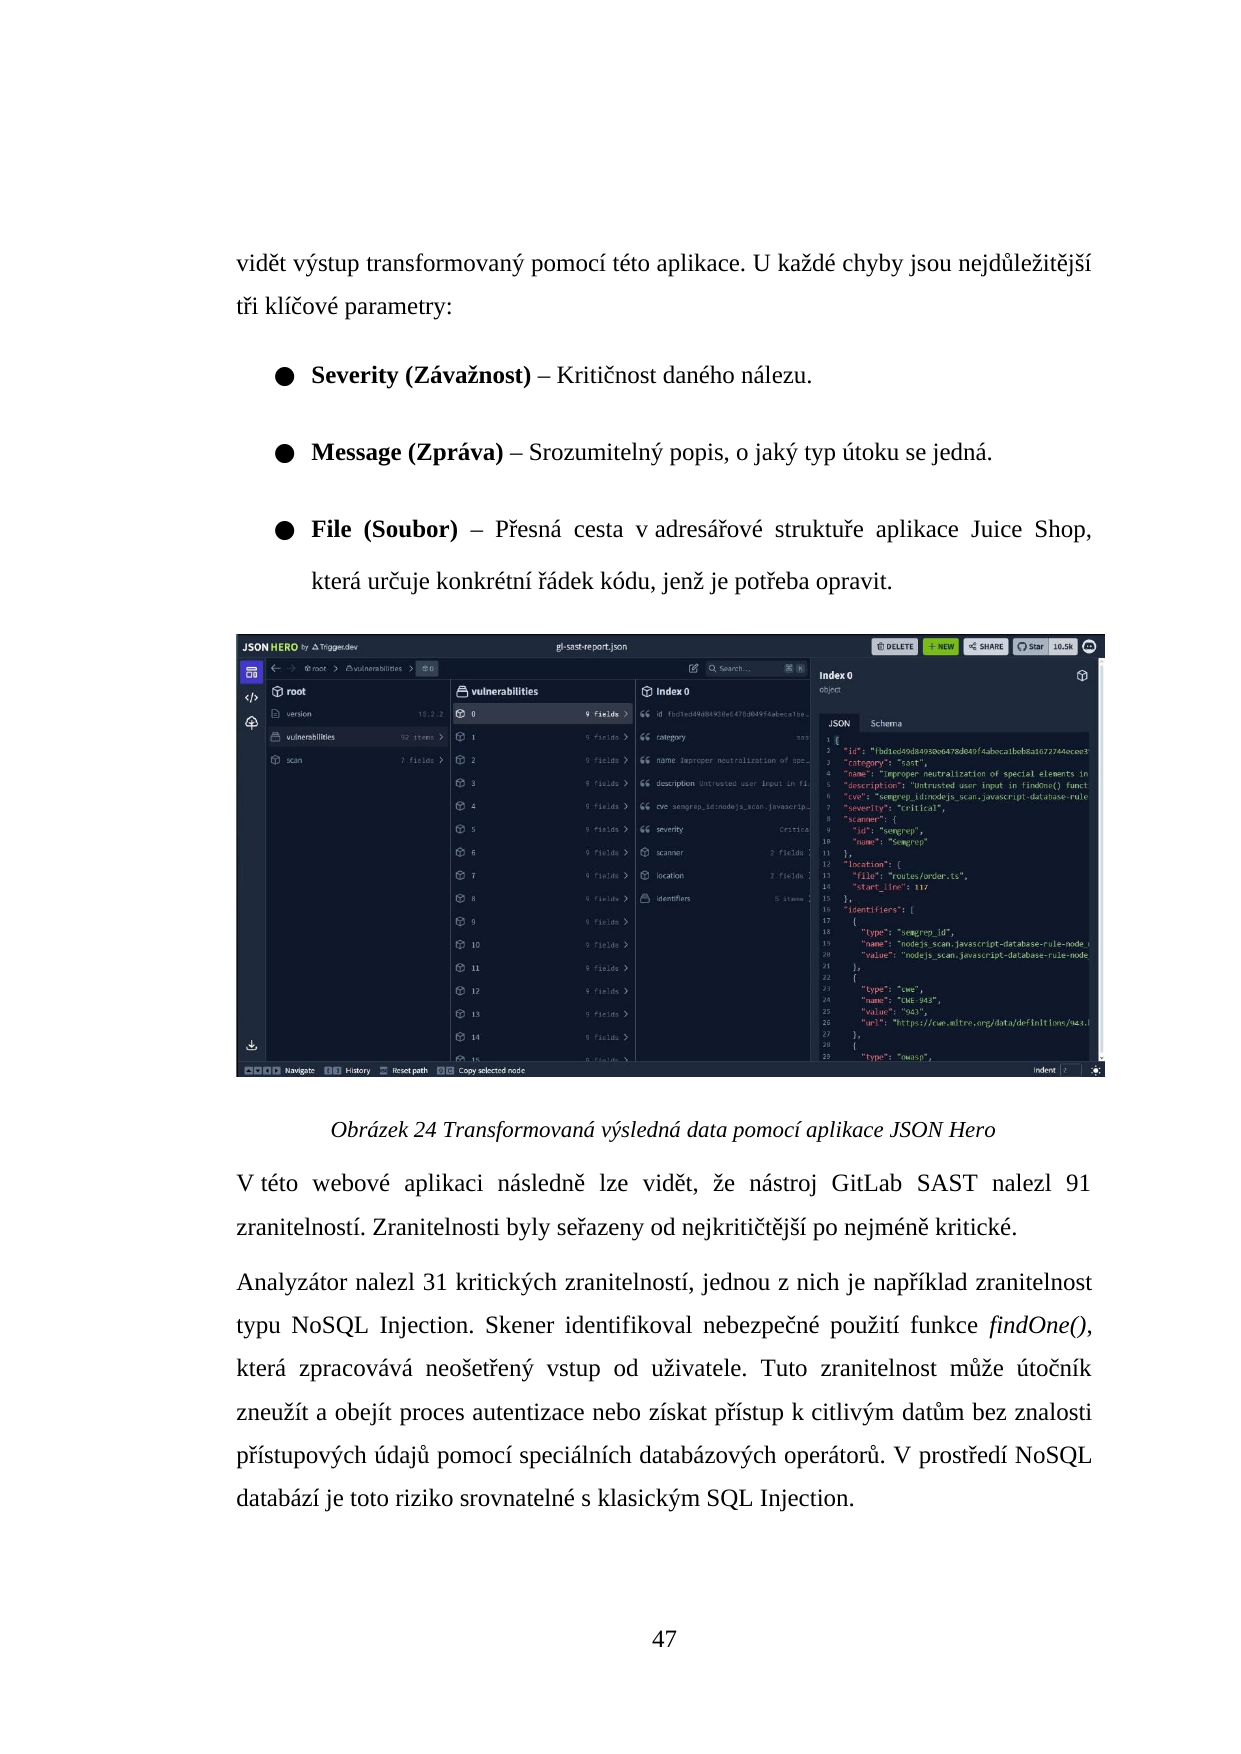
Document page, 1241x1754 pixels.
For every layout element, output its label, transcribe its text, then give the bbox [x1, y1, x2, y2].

list File (Soubor) – Přesná cesta v adresářové struktuře aplikace Juice Shop, která určuje konkrétní řádek kódu, jenž je potřeba opravit. [274, 501, 1092, 595]
text Analyzátor nalezl 31 kritických zranitelností, jednou z nich je například zranitelnost typu NoSQL Injection. Skener identifikoval nebezpečné použití funkce findOne(), která zpracovává neošetřený vstup od uživatele. Tuto zranitelnost může útočník zneužít a obejít proces autentizace nebo získat přístup k citlivým datům bez znalosti přístupových údajů pomocí speciálních databázových operátorů. V prostředí NoSQL databází je toto riziko srovnatelné s klasickým SQL Injection. [236, 1267, 1092, 1512]
list Message (Zpráva) – Srozumitelný popis, o jaký typ útoku se jedná. [274, 424, 1092, 475]
picture [236, 634, 1105, 1077]
text V této webové aplikaci následně lze vidět, že nástroj GitLab SAST nalezl 91 zranitelností. Zranitelnosti byly seřazeny od nejkritičtější po nejméně kritické. [236, 1168, 1092, 1240]
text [236, 248, 1092, 320]
list Severity (Závažnost) – Kritičnost daného nálezu. [274, 347, 1092, 398]
text Obrázek 24 Transformovaná výsledná data pomocí aplikace JSON Hero [236, 1116, 1092, 1143]
